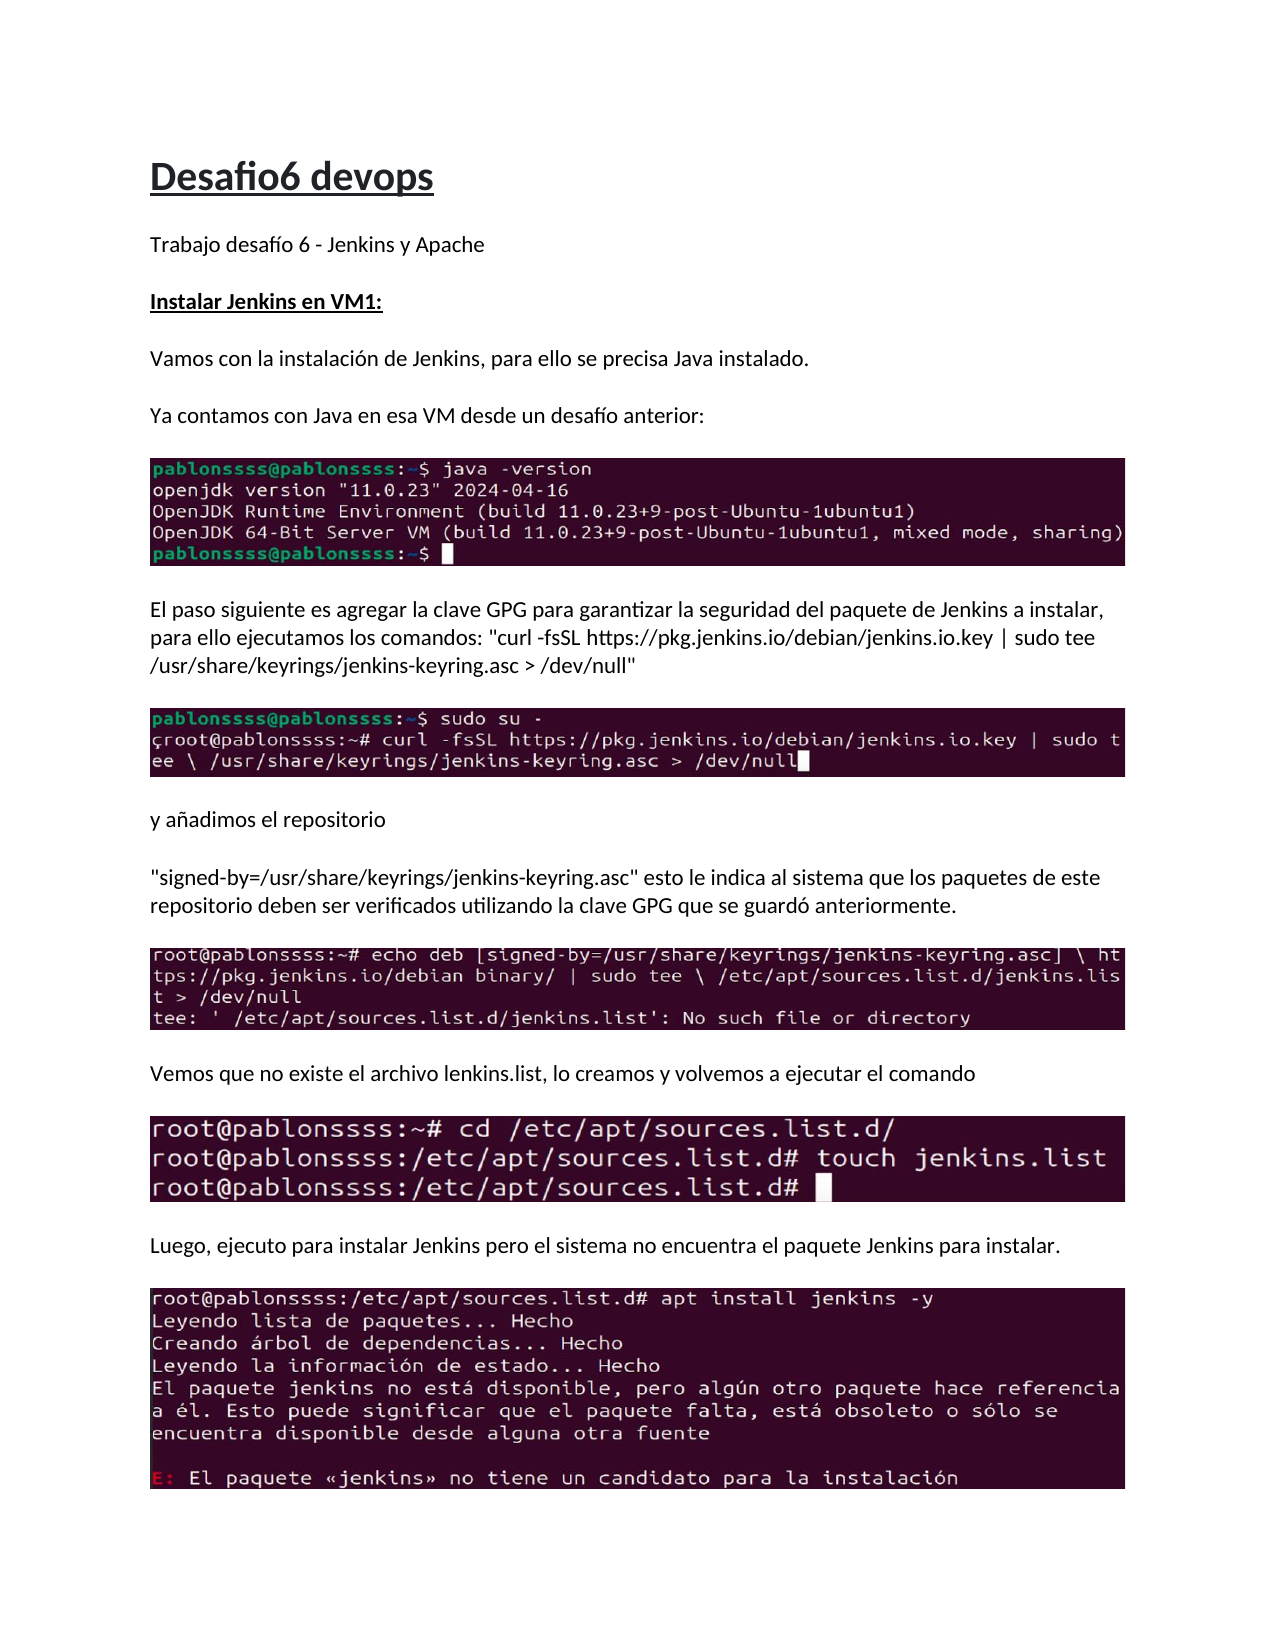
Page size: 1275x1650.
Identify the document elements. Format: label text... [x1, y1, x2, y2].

picture [150, 1288, 1125, 1489]
text y añadimos el repositorio [150, 806, 1125, 834]
text Instalar Jenkins en VM1: [150, 287, 1125, 315]
picture [150, 1116, 1125, 1202]
text Luego, ejecuto para instalar Jenkins pero el sistema no encuentra el paquete Jenkins para instalar. [150, 1231, 1125, 1259]
text El paso siguiente es agregar la clave GPG para garantizar la seguridad del paquete de Jenkins a instalar, para ello ejecutamos los comandos: "curl -fsSL https://pkg.jenkins.io/debian/jenkins.io.key | sudo tee /usr/share/keyrings/jenkins-keyring.asc > /dev/null" [150, 595, 1125, 679]
picture [150, 708, 1125, 777]
picture [150, 948, 1125, 1030]
text "signed-by=/usr/share/keyrings/jenkins-keyring.asc" esto le indica al sistema que los paquetes de este repositorio deben ser verificados utilizando la clave GPG que se guardó anteriormente. [150, 863, 1125, 919]
text Vemos que no existe el archivo lenkins.list, lo creamos y volvemos a ejecutar el comando [150, 1059, 1125, 1087]
picture [150, 458, 1125, 566]
text Vamos con la instalación de Jenkins, para ello se precisa Java instalado. [150, 344, 1125, 372]
text Desafio6 devops [150, 150, 1125, 201]
text Trabajo desafío 6 - Jenkins y Apache [150, 230, 1125, 258]
text Ya contamos con Java en esa VM desde un desafío anterior: [150, 402, 1125, 429]
